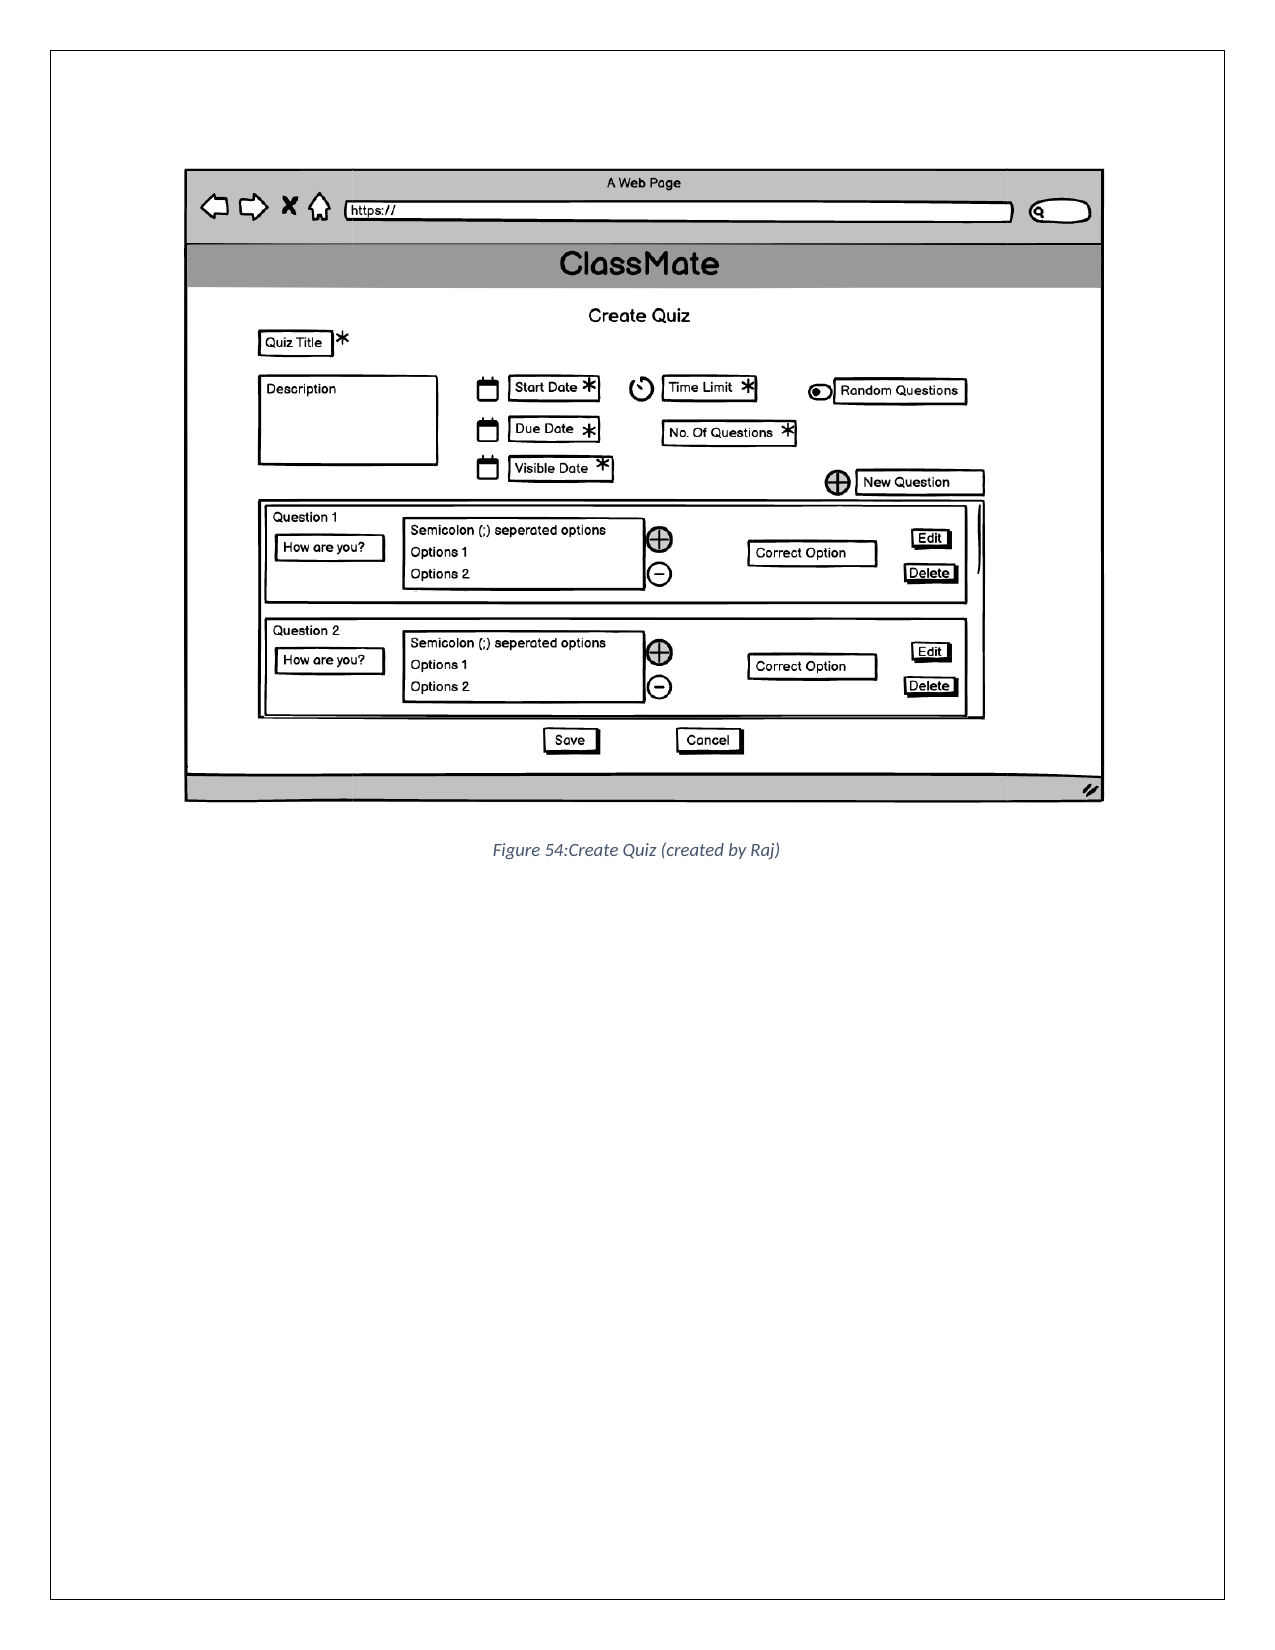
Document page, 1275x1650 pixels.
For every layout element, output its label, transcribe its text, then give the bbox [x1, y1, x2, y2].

picture [150, 150, 1125, 819]
text Figure 54:Create Quiz (created by Raj) [150, 838, 1125, 861]
